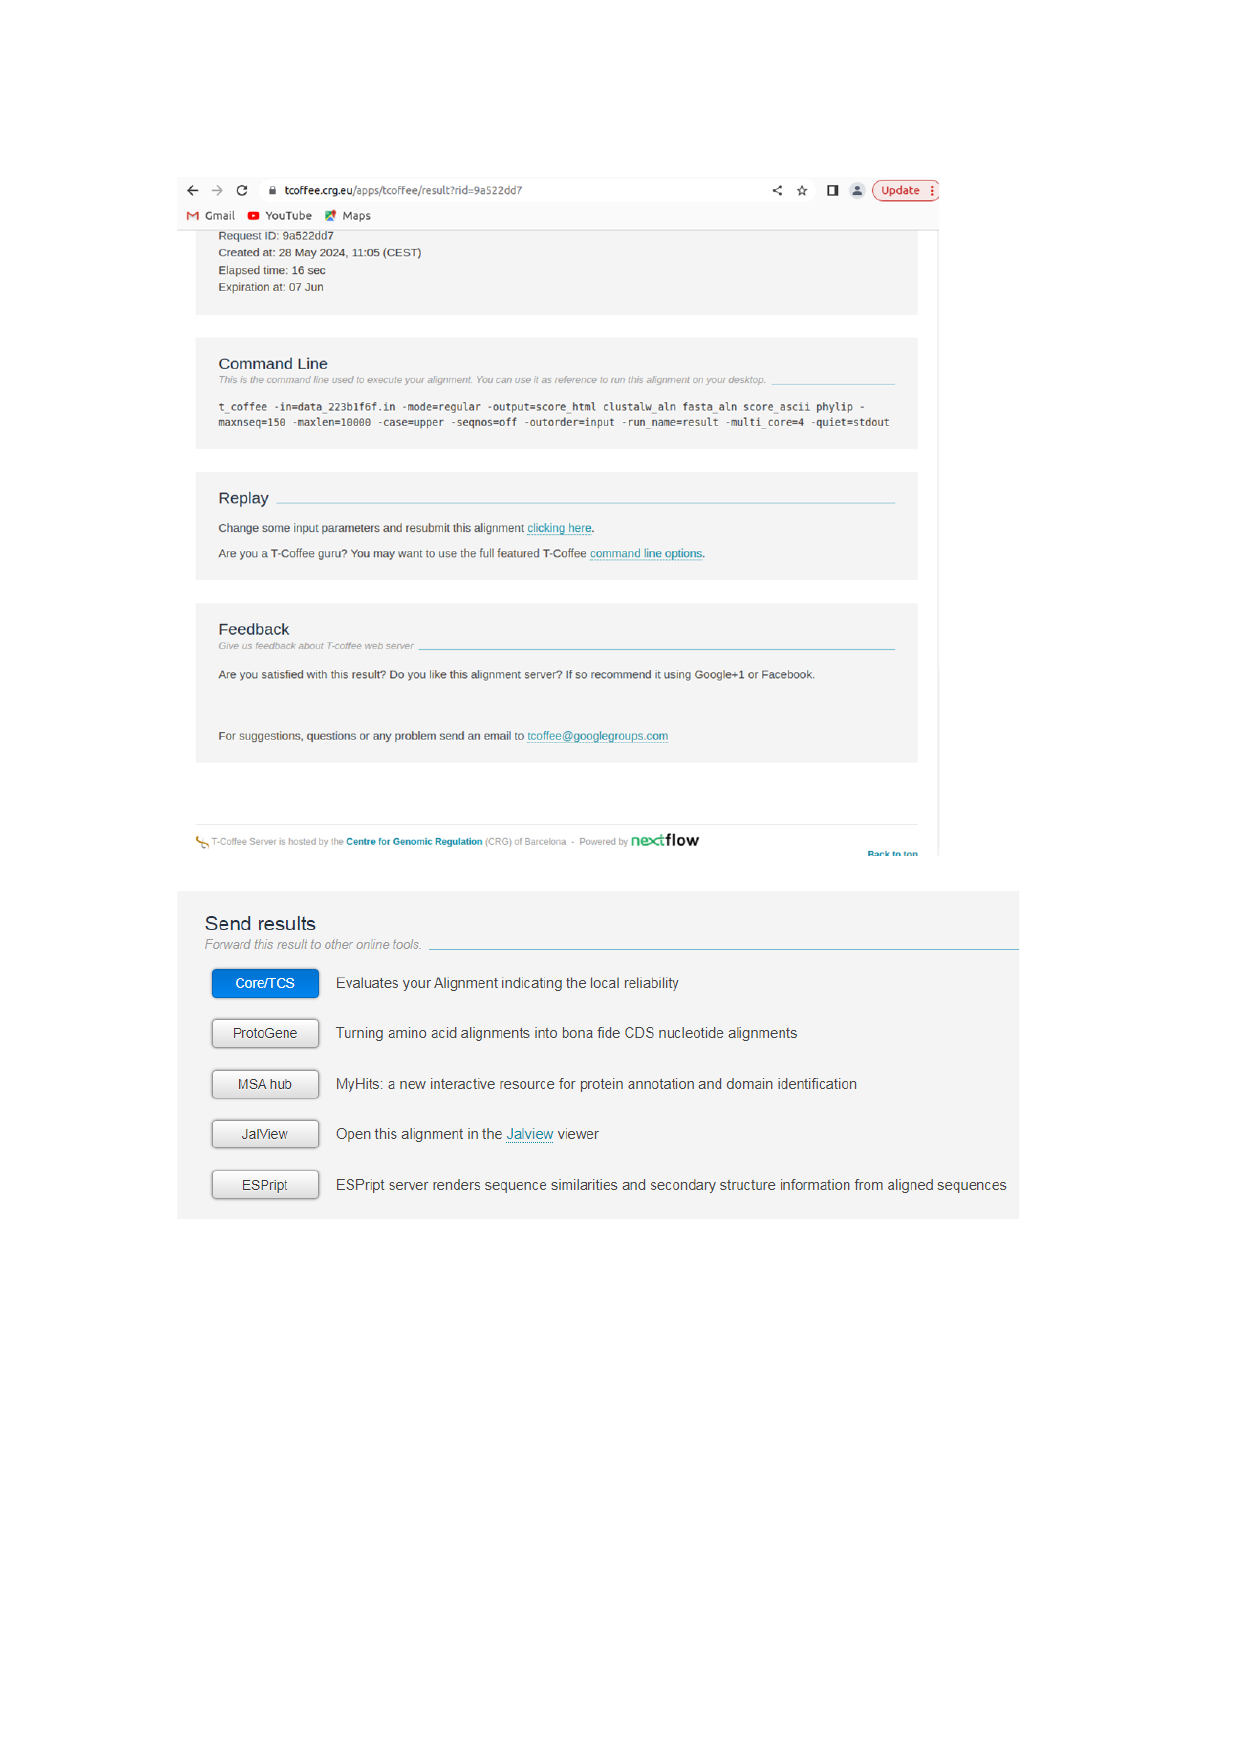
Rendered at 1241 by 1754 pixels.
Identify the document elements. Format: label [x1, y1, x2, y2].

picture [177, 881, 1020, 1219]
picture [177, 177, 940, 856]
